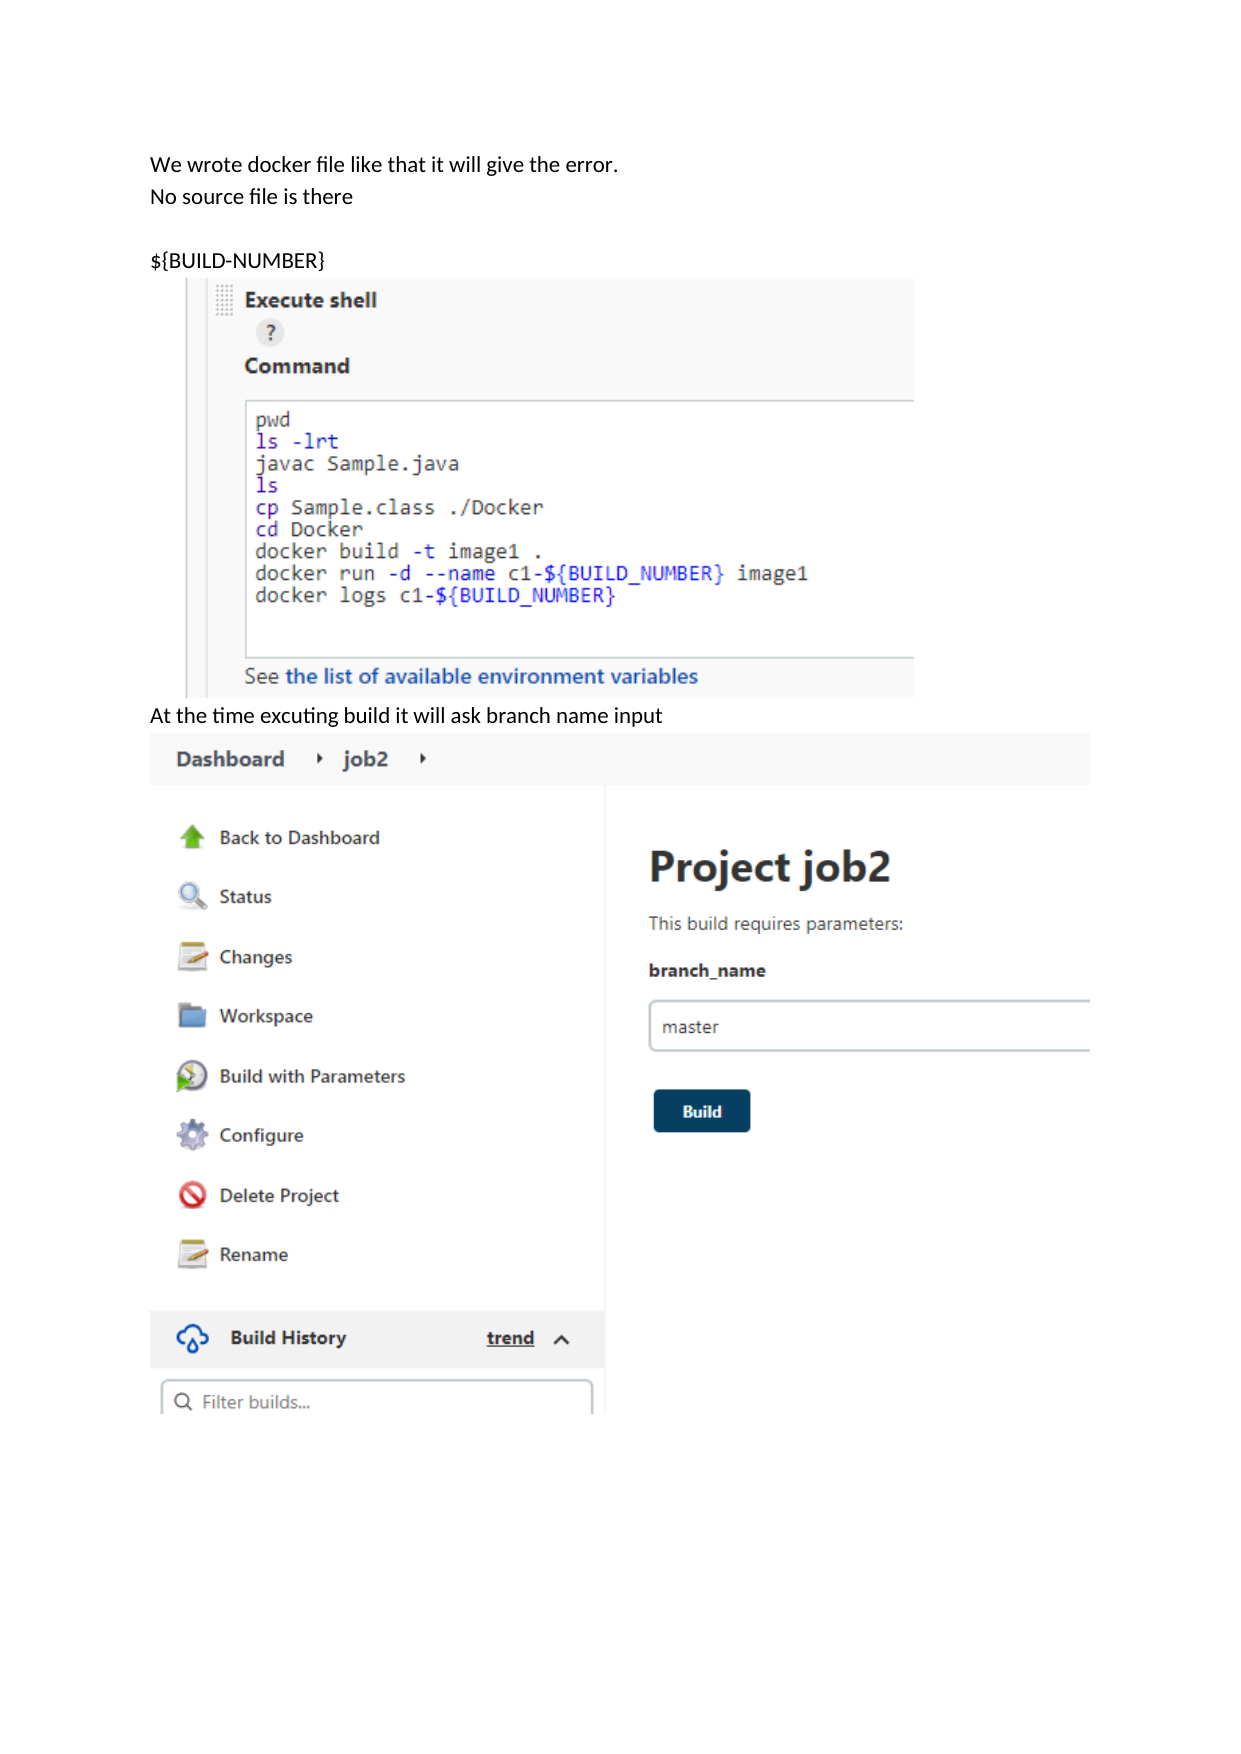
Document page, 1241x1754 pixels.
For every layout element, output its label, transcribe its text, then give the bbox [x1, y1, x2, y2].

list We wrote docker file like that it will give the error. [150, 150, 1090, 178]
list At the time excuting build it will ask branch name input [150, 702, 1090, 730]
list ${BUILD-NUMBER} [150, 247, 1090, 274]
list No source file is there [150, 182, 1090, 210]
picture [150, 733, 1090, 1414]
picture [150, 278, 914, 698]
